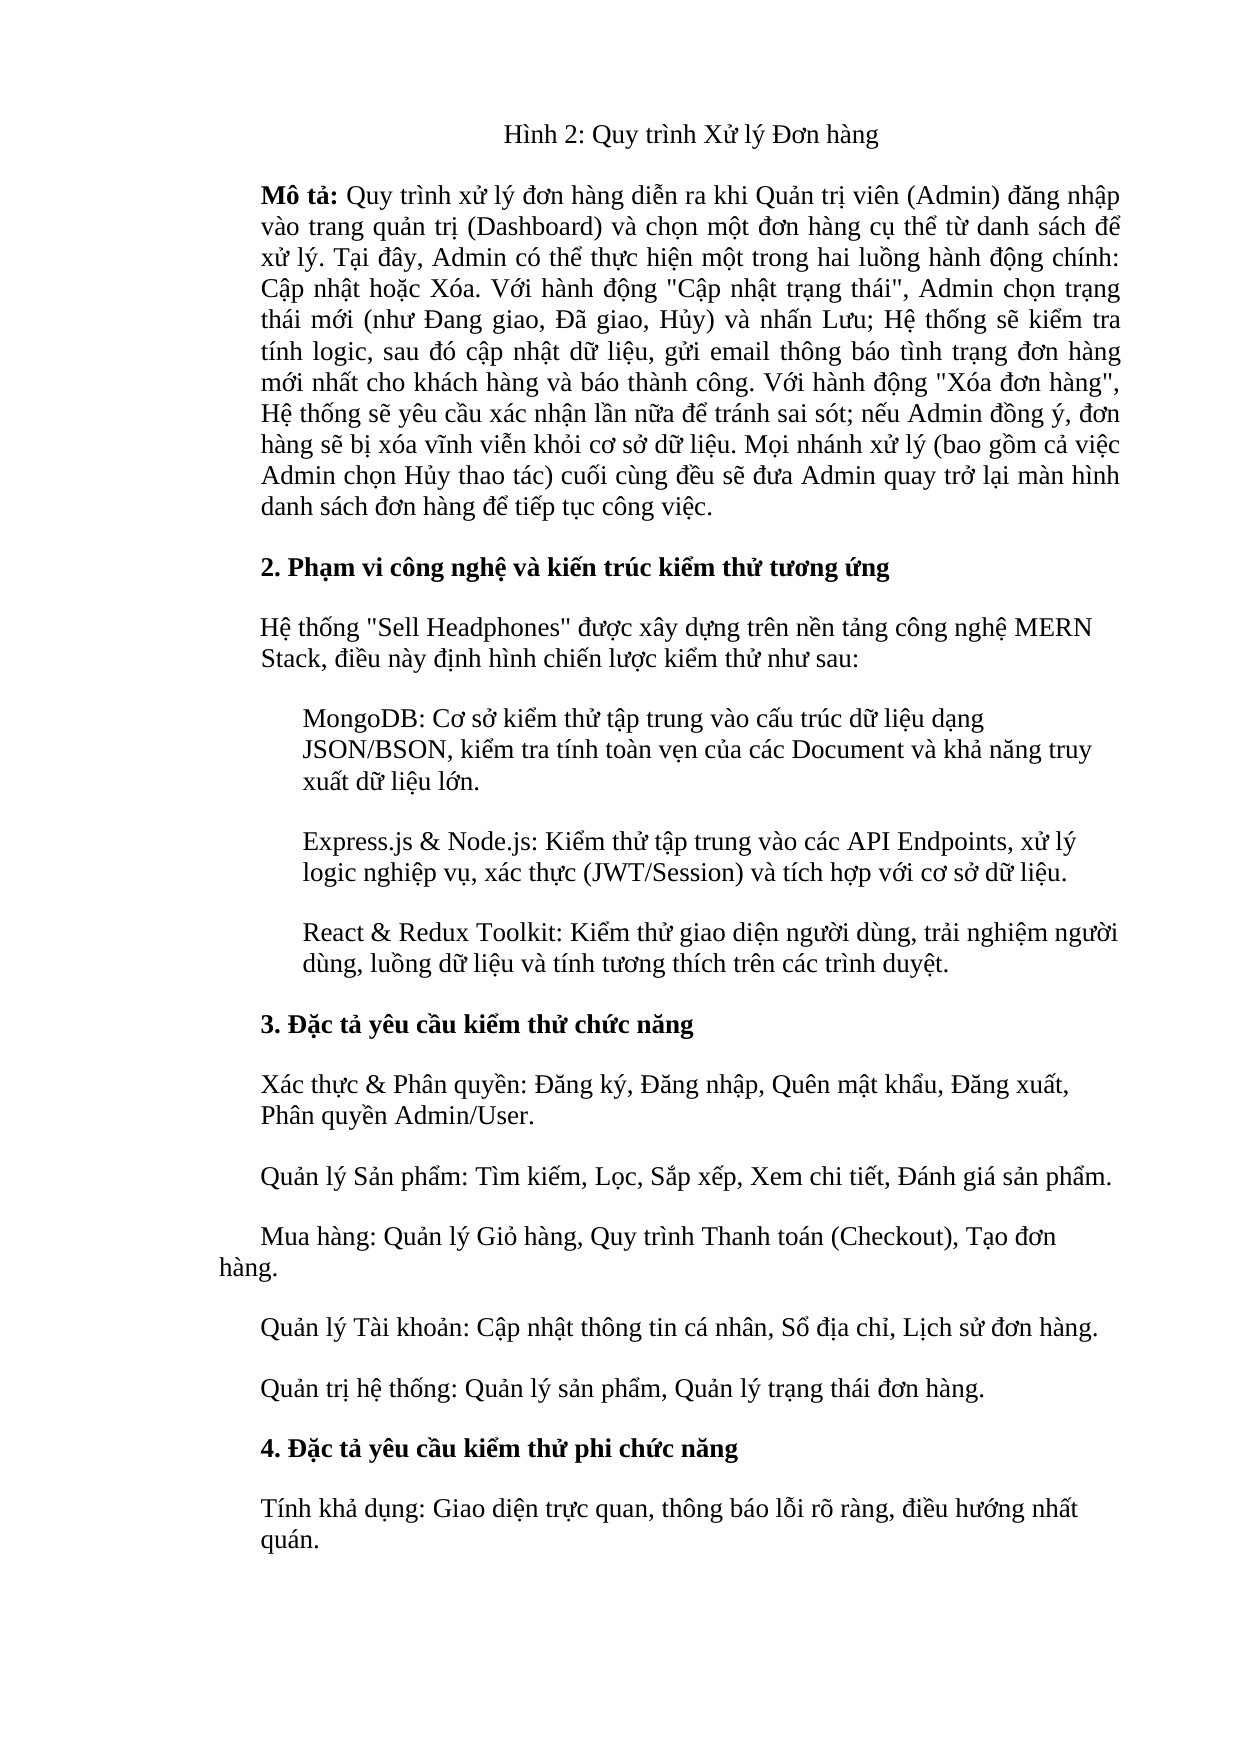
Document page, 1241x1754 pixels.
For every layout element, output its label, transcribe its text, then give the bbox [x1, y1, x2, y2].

text Quản lý Sản phẩm: Tìm kiếm, Lọc, Sắp xếp, Xem chi tiết, Đánh giá sản phẩm. [219, 1160, 1122, 1191]
subtitle 4. Đặc tả yêu cầu kiểm thử phi chức năng [219, 1432, 1122, 1463]
subtitle 3. Đặc tả yêu cầu kiểm thử chức năng [219, 1008, 1122, 1039]
text Quản trị hệ thống: Quản lý sản phẩm, Quản lý trạng thái đơn hàng. [219, 1372, 1122, 1403]
text Express.js & Node.js: Kiểm thử tập trung vào các API Endpoints, xử lý logic nghiệp vụ, xác thực (JWT/Session) và tích hợp với cơ sở dữ liệu. [302, 825, 1122, 887]
text Xác thực & Phân quyền: Đăng ký, Đăng nhập, Quên mật khẩu, Đăng xuất, Phân quyền Admin/User. [260, 1068, 1122, 1131]
text Hệ thống "Sell Headphones" được xây dựng trên nền tảng công nghệ MERN Stack, điều này định hình chiến lược kiểm thử như sau: [259, 611, 1122, 673]
text Quản lý Tài khoản: Cập nhật thông tin cá nhân, Sổ địa chỉ, Lịch sử đơn hàng. [219, 1311, 1122, 1343]
text Hình 2: Quy trình Xử lý Đơn hàng [261, 118, 1122, 150]
text MongoDB: Cơ sở kiểm thử tập trung vào cấu trúc dữ liệu dạng JSON/BSON, kiểm tra tính toàn vẹn của các Document và khả năng truy xuất dữ liệu lớn. [302, 702, 1122, 796]
text Mua hàng: Quản lý Giỏ hàng, Quy trình Thanh toán (Checkout), Tạo đơn hàng. [219, 1220, 1122, 1282]
subtitle 2. Phạm vi công nghệ và kiến trúc kiểm thử tương ứng [219, 551, 1122, 582]
text Tính khả dụng: Giao diện trực quan, thông báo lỗi rõ ràng, điều hướng nhất quán. [260, 1492, 1122, 1555]
text Mô tả: Quy trình xử lý đơn hàng diễn ra khi Quản trị viên (Admin) đăng nhập vào trang quản trị (Dashboard) và chọn một đơn hàng cụ thể từ danh sách để xử lý. Tại đây, Admin có thể thực hiện một trong hai luồng hành động chính: Cập nhật hoặc Xóa. Với hành động "Cập nhật trạng thái", Admin chọn trạng thái mới (như Đang giao, Đã giao, Hủy) và nhấn Lưu; Hệ thống sẽ kiểm tra tính logic, sau đó cập nhật dữ liệu, gửi email thông báo tình trạng đơn hàng mới nhất cho khách hàng và báo thành công. Với hành động "Xóa đơn hàng", Hệ thống sẽ yêu cầu xác nhận lần nữa để tránh sai sót; nếu Admin đồng ý, đơn hàng sẽ bị xóa vĩnh viễn khỏi cơ sở dữ liệu. Mọi nhánh xử lý (bao gồm cả việc Admin chọn Hủy thao tác) cuối cùng đều sẽ đưa Admin quay trở lại màn hình danh sách đơn hàng để tiếp tục công việc. [261, 179, 1122, 521]
text React & Redux Toolkit: Kiểm thử giao diện người dùng, trải nghiệm người dùng, luồng dữ liệu và tính tương thích trên các trình duyệt. [302, 916, 1122, 979]
